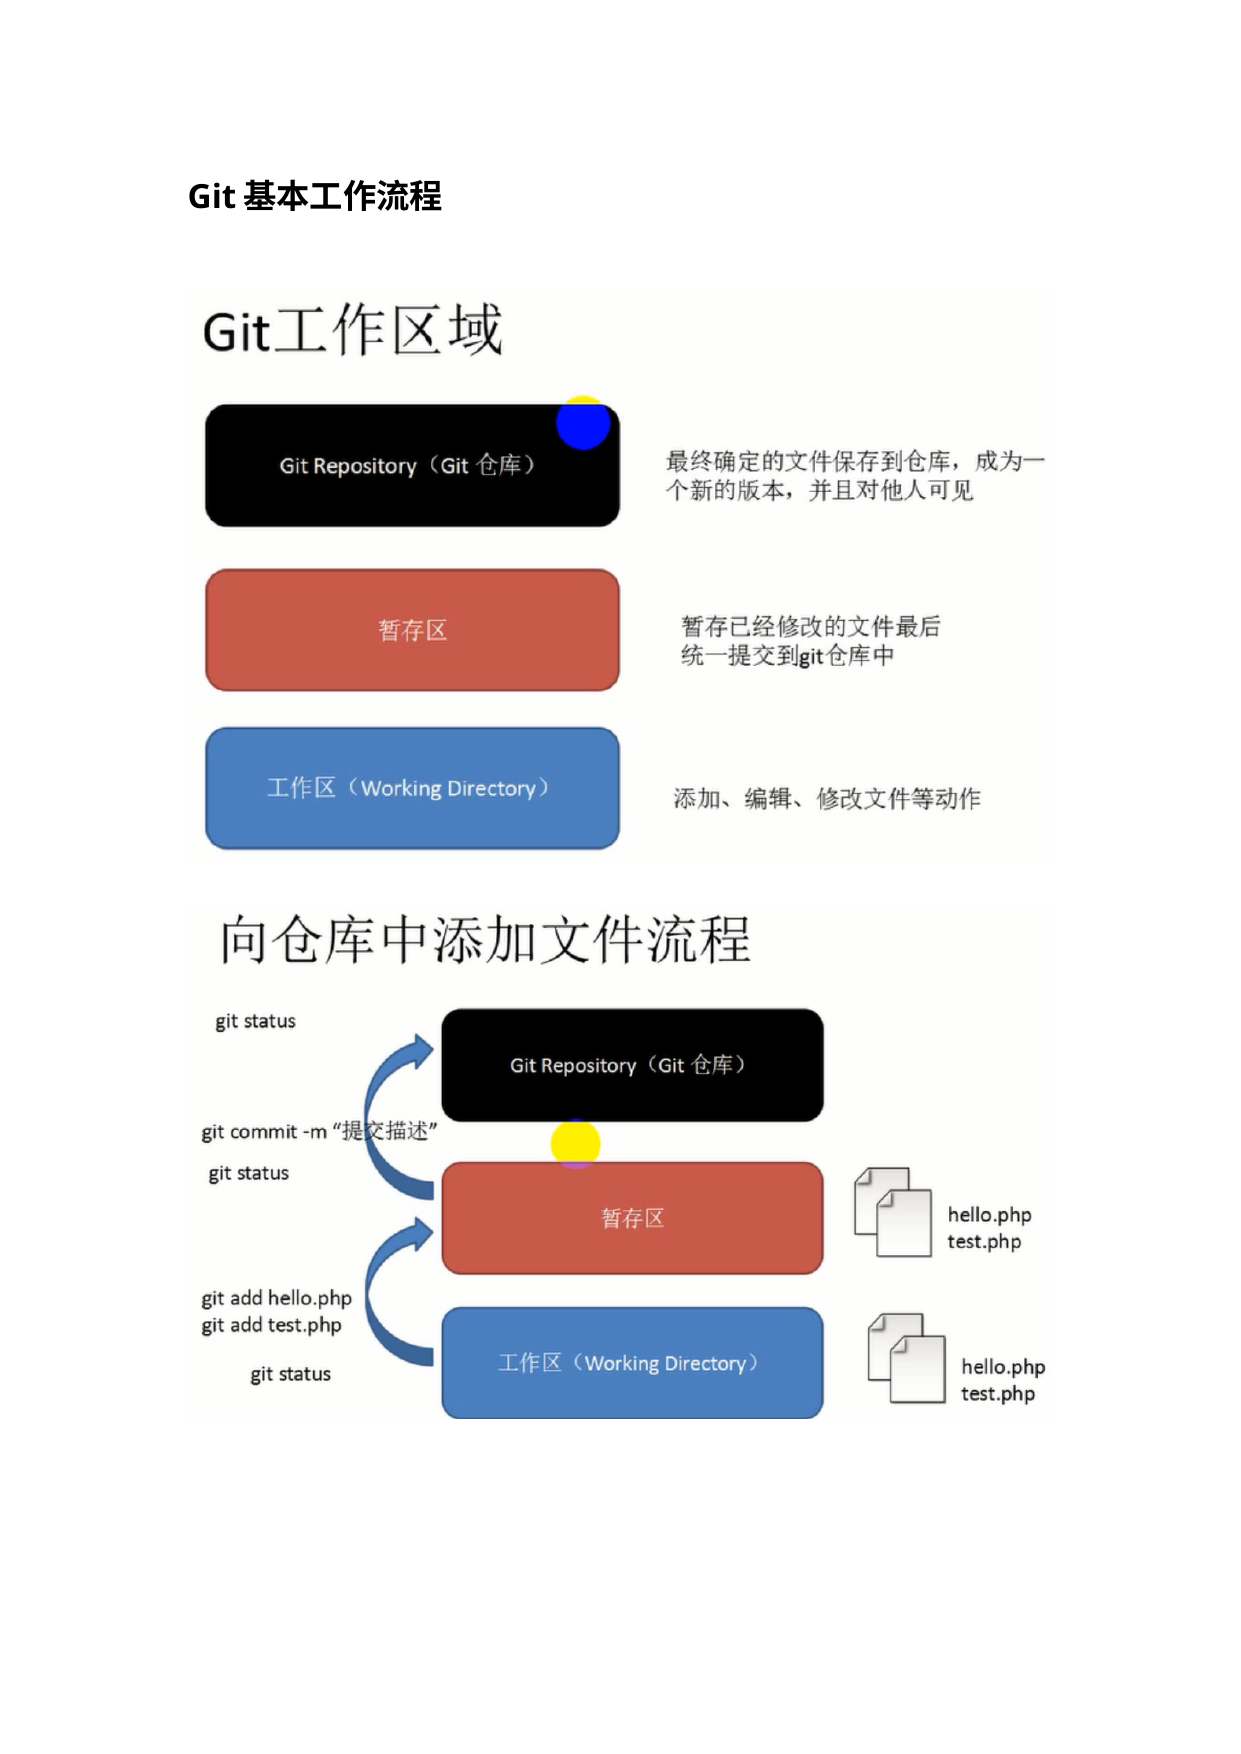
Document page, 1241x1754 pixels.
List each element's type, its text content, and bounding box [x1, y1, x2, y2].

picture [187, 906, 1053, 1419]
subtitle Git基本工作流程 [187, 162, 1053, 227]
picture [187, 289, 1053, 863]
